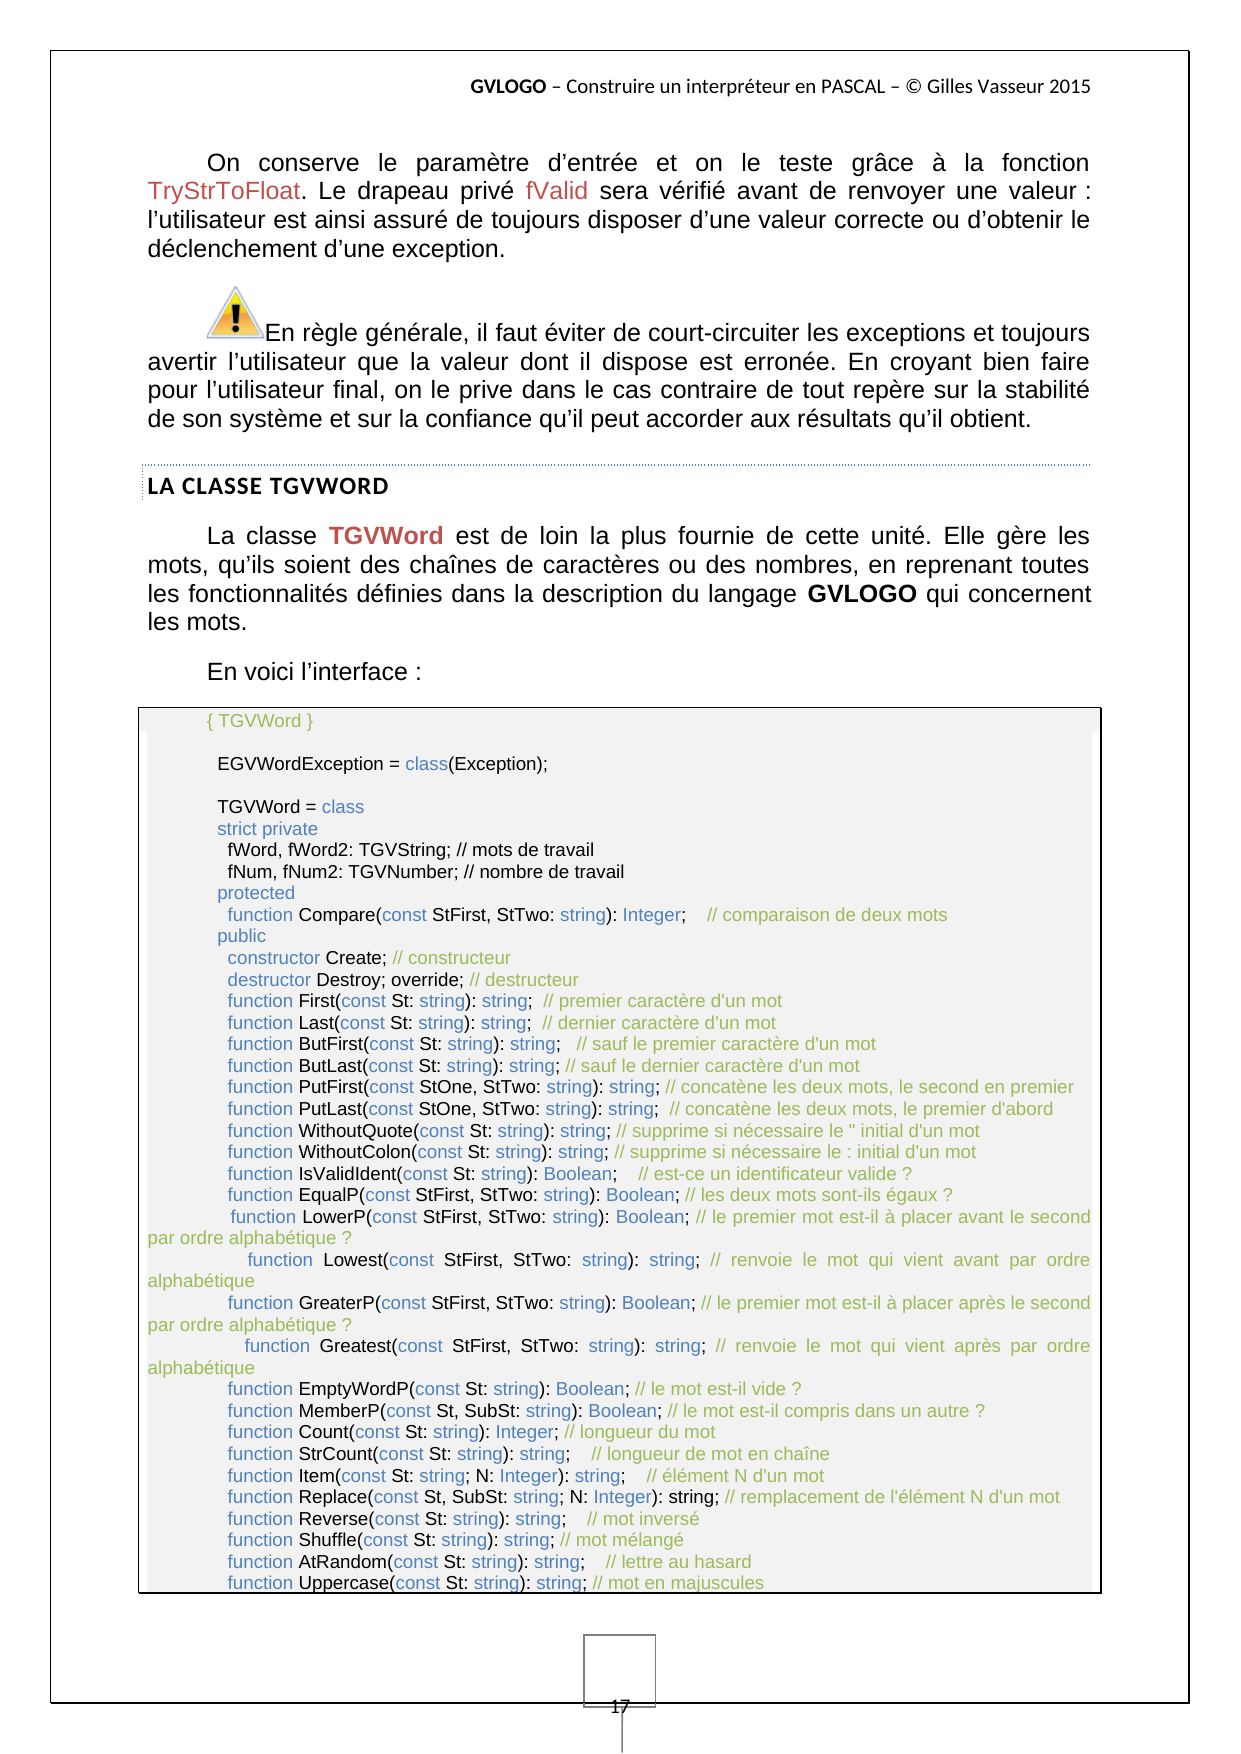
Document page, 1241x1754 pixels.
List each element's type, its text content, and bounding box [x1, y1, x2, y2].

text function WithoutColon(const St: string): string; // supprime si nécessaire le : initial d'un mot [147, 1141, 1092, 1162]
text strict private [147, 817, 1092, 839]
text function ButFirst(const St: string): string; // sauf le premier caractère d'un mot [147, 1033, 1092, 1055]
text fWord, fWord2: TGVString; // mots de travail [147, 839, 1092, 861]
text La classe TGVWord est de loin la plus fournie de cette unité. Elle gère les mots, qu’ils soient des chaînes de caractères ou des nombres, en reprenant toutes les fonctionnalités définies dans la description du langage GVLOGO qui concernent les mots. [147, 521, 1092, 636]
text function WithoutQuote(const St: string): string; // supprime si nécessaire le " initial d'un mot [147, 1119, 1092, 1141]
text destructor Destroy; override; // destructeur [147, 968, 1092, 990]
text function Shuffle(const St: string): string; // mot mélangé [147, 1529, 1092, 1551]
text EGVWordException = class(Exception); [147, 753, 1092, 774]
text function Reverse(const St: string): string; // mot inversé [147, 1507, 1092, 1529]
text fNum, fNum2: TGVNumber; // nombre de travail [147, 861, 1092, 882]
text function EmptyWordP(const St: string): Boolean; // le mot est-il vide ? [147, 1378, 1092, 1400]
text function Last(const St: string): string; // dernier caractère d'un mot [147, 1012, 1092, 1033]
text function IsValidIdent(const St: string): Boolean; // est-ce un identificateur valide ? [147, 1162, 1092, 1184]
text function Uppercase(const St: string): string; // mot en majuscules [147, 1572, 1092, 1592]
subtitle La classe TGVWord [142, 464, 1092, 500]
text function Replace(const St, SubSt: string; N: Integer): string; // remplacement de l'élément N d'un mot [147, 1486, 1092, 1507]
text function Lowest(const StFirst, StTwo: string): string; // renvoie le mot qui vient avant par ordre alphabétique [147, 1249, 1092, 1292]
text public [147, 925, 1092, 947]
text constructor Create; // constructeur [147, 947, 1092, 968]
text function Item(const St: string; N: Integer): string; // élément N d'un mot [147, 1464, 1092, 1486]
text function AtRandom(const St: string): string; // lettre au hasard [147, 1551, 1092, 1572]
text function Count(const St: string): Integer; // longueur du mot [147, 1421, 1092, 1443]
text function MemberP(const St, SubSt: string): Boolean; // le mot est-il compris dans un autre ? [147, 1400, 1092, 1421]
text { TGVWord } [139, 708, 1100, 731]
text function PutLast(const StOne, StTwo: string): string; // concatène les deux mots, le premier d'abord [147, 1098, 1092, 1119]
text function Greatest(const StFirst, StTwo: string): string; // renvoie le mot qui vient après par ordre alphabétique [147, 1335, 1092, 1378]
text function First(const St: string): string; // premier caractère d'un mot [147, 990, 1092, 1012]
text En règle générale, il faut éviter de court-circuiter les exceptions et toujours avertir l’utilisateur que la valeur dont il dispose est erronée. En croyant bien faire pour l’utilisateur final, on le prive dans le cas contraire de tout repère sur la stabilité de son système et sur la confiance qu’il peut accorder aux résultats qu’il obtient. [147, 283, 1092, 433]
text function PutFirst(const StOne, StTwo: string): string; // concatène les deux mots, le second en premier [147, 1076, 1092, 1098]
text function EqualP(const StFirst, StTwo: string): Boolean; // les deux mots sont-ils égaux ? [147, 1184, 1092, 1206]
text On conserve le paramètre d’entrée et on le teste grâce à la fonction TryStrToFloat. Le drapeau privé fValid sera vérifié avant de renvoyer une valeur : l’utilisateur est ainsi assuré de toujours disposer d’une valeur correcte ou d’obtenir le déclenchement d’une exception. [147, 148, 1092, 263]
text En voici l’interface : [147, 657, 1092, 686]
text TGVWord = class [147, 796, 1092, 817]
text function Compare(const StFirst, StTwo: string): Integer; // comparaison de deux mots [147, 904, 1092, 925]
text function StrCount(const St: string): string; // longueur de mot en chaîne [147, 1443, 1092, 1464]
picture [206, 283, 265, 342]
text function GreaterP(const StFirst, StTwo: string): Boolean; // le premier mot est-il à placer après le second par ordre alphabétique ? [147, 1292, 1092, 1335]
text function LowerP(const StFirst, StTwo: string): Boolean; // le premier mot est-il à placer avant le second par ordre alphabétique ? [147, 1206, 1092, 1249]
text function ButLast(const St: string): string; // sauf le dernier caractère d'un mot [147, 1055, 1092, 1076]
text protected [147, 882, 1092, 904]
